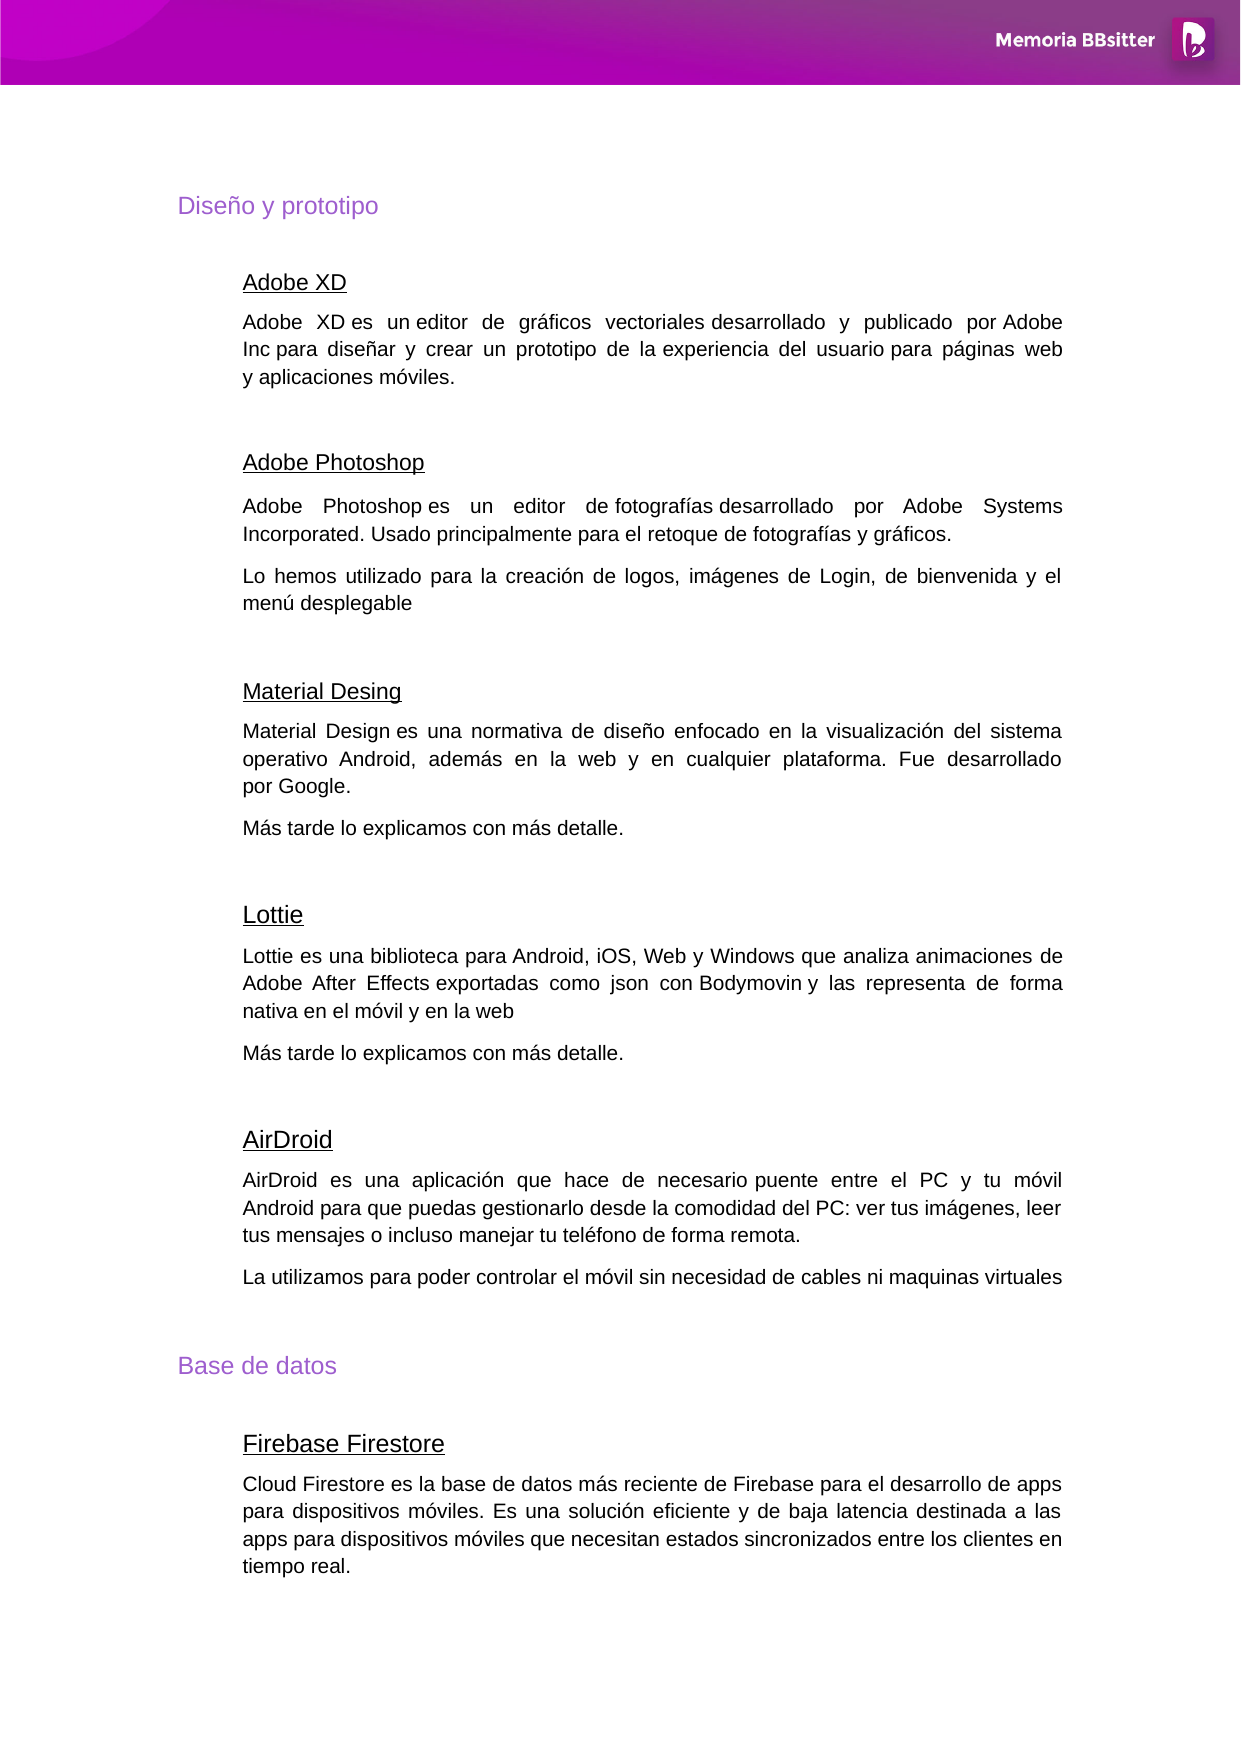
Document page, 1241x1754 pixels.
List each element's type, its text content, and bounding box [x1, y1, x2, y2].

text Cloud Firestore es la base de datos más reciente de Firebase para el desarrollo de apps para dispositivos móviles. Es una solución eficiente y de baja latencia destinada a las apps para dispositivos móviles que necesitan estados sincronizados entre los clientes en tiempo real. [242, 1472, 1063, 1578]
text Firebase Firestore [242, 1428, 1063, 1457]
text Adobe Photoshop [177, 449, 1063, 475]
text Adobe Photoshop es un editor de fotografías desarrollado por Adobe Systems Incorporated. Usado principalmente para el retoque de fotografías y gráficos. [242, 494, 1063, 546]
subtitle Base de datos [177, 1351, 1063, 1379]
text AirDroid [242, 1125, 1063, 1153]
text Lottie es una biblioteca para Android, iOS, Web y Windows que analiza animaciones de Adobe After Effects exportadas como json con Bodymovin y las representa de forma nativa en el móvil y en la web [242, 943, 1063, 1022]
text Lo hemos utilizado para la creación de logos, imágenes de Login, de bienvenida y el menú desplegable [242, 564, 1063, 615]
subtitle Diseño y prototipo [177, 191, 1063, 220]
text Lottie [242, 900, 1063, 929]
text AirDroid es una aplicación que hace de necesario puente entre el PC y tu móvil Android para que puedas gestionarlo desde la comodidad del PC: ver tus imágenes, leer tus mensajes o incluso manejar tu teléfono de forma remota. [242, 1168, 1063, 1247]
text Material Desing [242, 678, 1063, 704]
text Más tarde lo explicamos con más detalle. [242, 1041, 1063, 1064]
text Adobe XD es un editor de gráficos vectoriales desarrollado y publicado por Adobe Inc para diseñar y crear un prototipo de la experiencia del usuario para páginas web y aplicaciones móviles. [242, 310, 1063, 389]
text Más tarde lo explicamos con más detalle. [242, 816, 1063, 840]
text Adobe XD [242, 269, 1063, 295]
text La utilizamos para poder controlar el móvil sin necesidad de cables ni maquinas virtuales [242, 1265, 1063, 1289]
picture [0, 0, 1241, 85]
text Material Design es una normativa de diseño enfocado en la visualización del sistema operativo Android, además en la web y en cualquier plataforma. Fue desarrollado por Google. [242, 719, 1063, 798]
